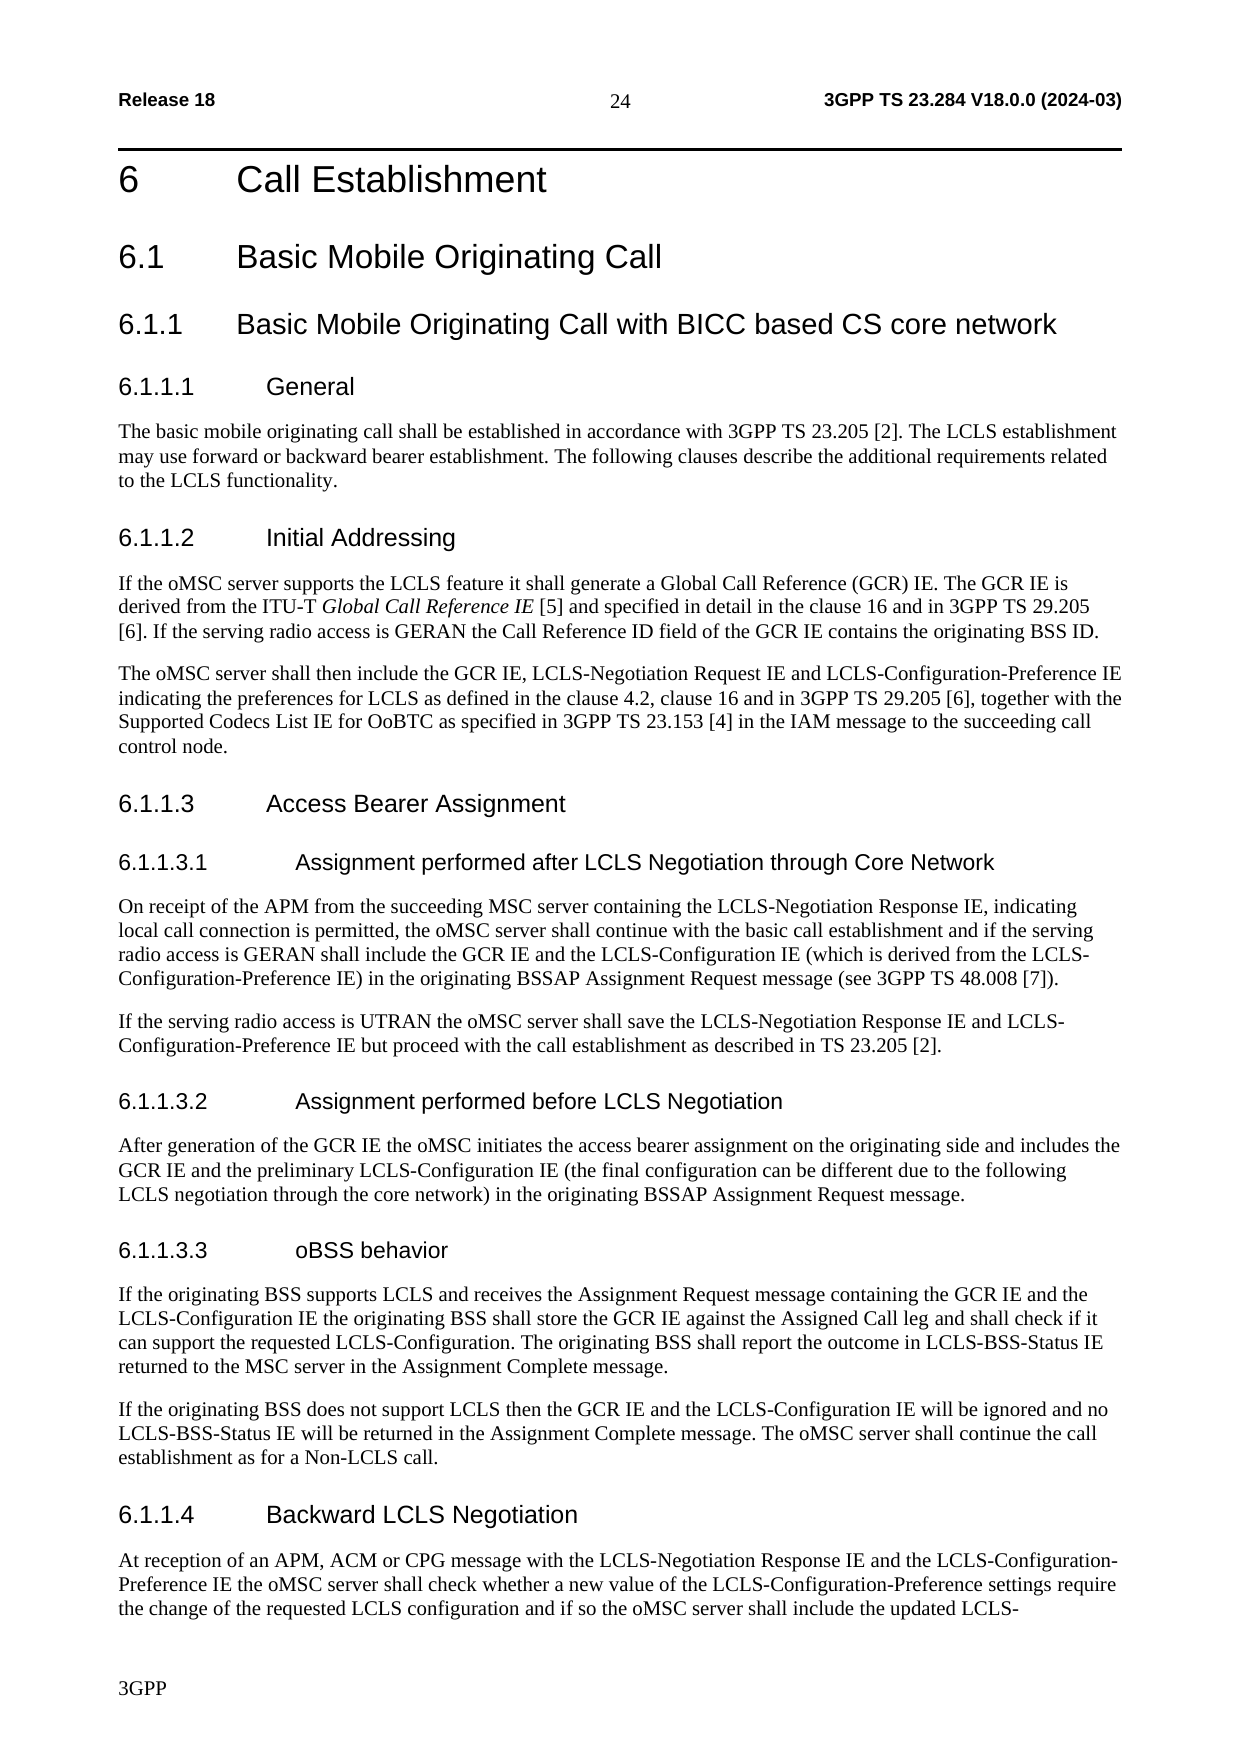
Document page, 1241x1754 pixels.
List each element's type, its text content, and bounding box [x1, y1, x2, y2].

subtitle 6.1.1.3.2 Assignment performed before LCLS Negotiation [118, 1088, 1122, 1115]
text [118, 1548, 1122, 1620]
text The oMSC server shall then include the GCR IE, LCLS-Negotiation Request IE and LCLS-Configuration-Preference IE indicating the preferences for LCLS as defined in the clause 4.2, clause 16 and in 3GPP TS 29.205 [6], together with the Supported Codecs List IE for OoBTC as specified in 3GPP TS 23.153 [4] in the IAM message to the succeeding call control node. [118, 661, 1122, 758]
subtitle 6.1.1.3.1 Assignment performed after LCLS Negotiation through Core Network [118, 849, 1122, 875]
subtitle 6.1.1.3.3 oBSS behavior [118, 1237, 1122, 1263]
text If the originating BSS supports LCLS and receives the Assignment Request message containing the GCR IE and the LCLS-Configuration IE the originating BSS shall store the GCR IE against the Assigned Call leg and shall check if it can support the requested LCLS-Configuration. The originating BSS shall report the outcome in LCLS-BSS-Status IE returned to the MSC server in the Assignment Complete message. [118, 1282, 1122, 1378]
text If the oMSC server supports the LCLS feature it shall generate a Global Call Reference (GCR) IE. The GCR IE is derived from the ITU-T Global Call Reference IE [5] and specified in detail in the clause 16 and in 3GPP TS 29.205 [6]. If the serving radio access is GERAN the Call Reference ID field of the GCR IE contains the originating BSS ID. [118, 570, 1122, 643]
text On receipt of the APM from the succeeding MSC server containing the LCLS-Negotiation Response IE, indicating local call connection is permitted, the oMSC server shall continue with the basic call establishment and if the serving radio access is GERAN shall include the GCR IE and the LCLS-Configuration IE (which is derived from the LCLS-Configuration-Preference IE) in the originating BSSAP Assignment Request message (see 3GPP TS 48.008 [7]). [118, 894, 1122, 990]
subtitle 6.1.1 Basic Mobile Originating Call with BICC based CS core network [118, 307, 1122, 341]
subtitle 6.1.1.1 General [118, 372, 1122, 401]
text The basic mobile originating call shall be established in accordance with 3GPP TS 23.205 [2]. The LCLS establishment may use forward or backward bearer establishment. The following clauses describe the additional requirements related to the LCLS functionality. [118, 419, 1122, 492]
text If the originating BSS does not support LCLS then the GCR IE and the LCLS-Configuration IE will be ignored and no LCLS-BSS-Status IE will be returned in the Assignment Complete message. The oMSC server shall continue the call establishment as for a Non-LCLS call. [118, 1397, 1122, 1469]
subtitle 6.1.1.2 Initial Addressing [118, 523, 1122, 552]
text After generation of the GCR IE the oMSC initiates the access bearer assignment on the originating side and includes the GCR IE and the preliminary LCLS-Configuration IE (the final configuration can be different due to the following LCLS negotiation through the core network) in the originating BSSAP Assignment Request message. [118, 1133, 1122, 1206]
subtitle 6.1.1.4 Backward LCLS Negotiation [118, 1500, 1122, 1529]
text If the serving radio access is UTRAN the oMSC server shall save the LCLS-Negotiation Response IE and LCLS-Configuration-Preference IE but proceed with the call establishment as described in TS 23.205 [2]. [118, 1009, 1122, 1057]
subtitle 6 Call Establishment [118, 151, 1122, 200]
subtitle 6.1.1.3 Access Bearer Assignment [118, 789, 1122, 818]
subtitle 6.1 Basic Mobile Originating Call [118, 237, 1122, 276]
